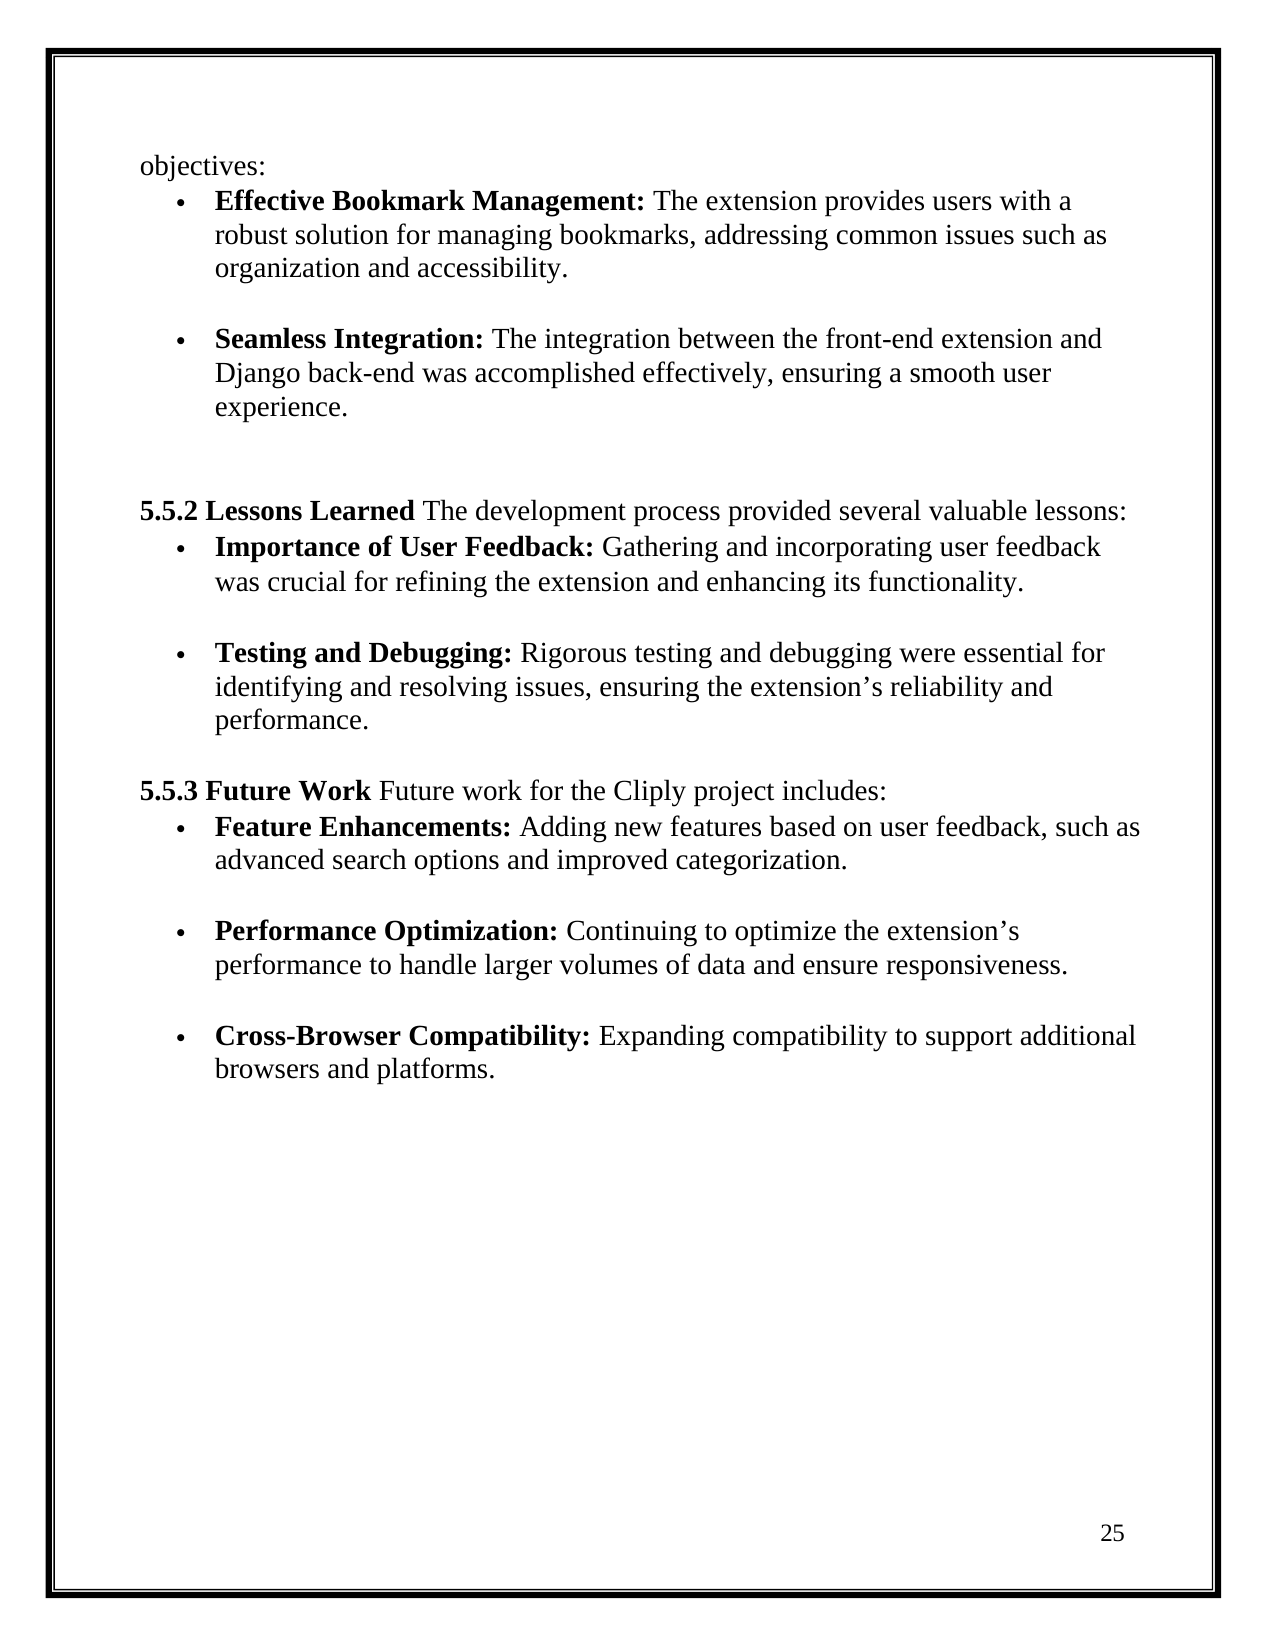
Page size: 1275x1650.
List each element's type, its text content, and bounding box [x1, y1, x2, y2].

list Feature Enhancements: Adding new features based on user feedback, such as advanced search options and improved categorization. [177, 809, 1142, 876]
text 5.5.3 Future Work Future work for the Cliply project includes: [139, 773, 1142, 807]
list Cross-Browser Compatibility: Expanding compatibility to support additional browsers and platforms. [177, 1018, 1142, 1085]
list Seamless Integration: The integration between the front-end extension and Django back-end was accomplished effectively, ensuring a smooth user experience. [177, 322, 1142, 422]
list Importance of User Feedback: Gathering and incorporating user feedback [177, 529, 1142, 562]
list Performance Optimization: Continuing to optimize the extension’s performance to handle larger volumes of data and ensure responsiveness. [177, 913, 1142, 981]
text 5.5.2 Lessons Learned The development process provided several valuable lessons: [139, 493, 1142, 527]
text was crucial for refining the extension and enhancing its functionality. [214, 564, 1142, 598]
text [139, 148, 1142, 181]
list Testing and Debugging: Rigorous testing and debugging were essential for identifying and resolving issues, ensuring the extension’s reliability and performance. [177, 635, 1142, 736]
list Effective Bookmark Management: The extension provides users with a robust solution for managing bookmarks, addressing common issues such as organization and accessibility. [177, 183, 1142, 284]
